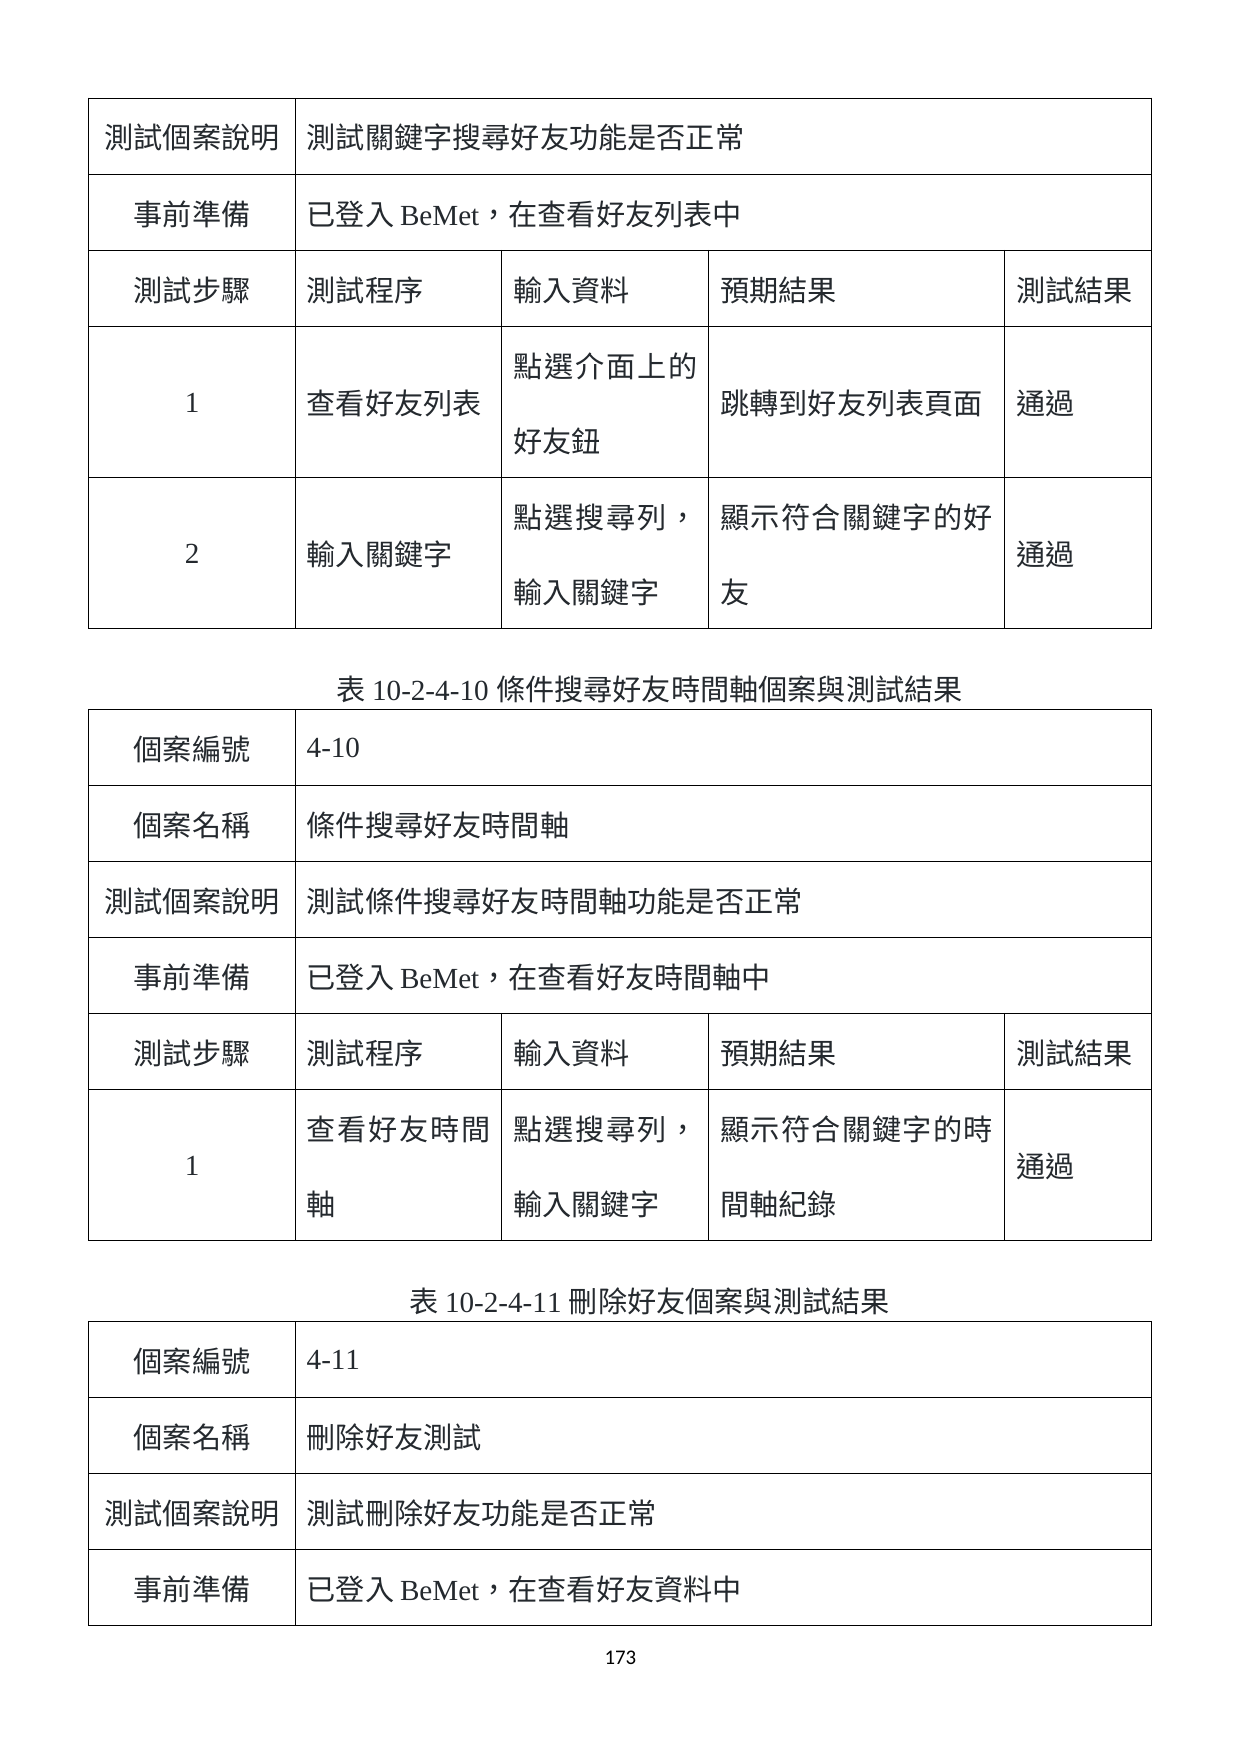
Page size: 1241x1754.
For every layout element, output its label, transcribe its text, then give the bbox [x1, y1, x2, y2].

table_cell 預期結果 [709, 251, 1004, 326]
table_cell 顯示符合關鍵字的好友 [709, 478, 1004, 628]
table_cell 事前準備 [89, 175, 295, 250]
table_cell 測試程序 [296, 1014, 501, 1089]
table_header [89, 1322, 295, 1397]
table_cell 測試步驟 [89, 251, 295, 326]
table_cell 測試個案說明 [89, 862, 295, 937]
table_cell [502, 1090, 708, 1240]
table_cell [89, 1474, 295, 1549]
table_cell 條件搜尋好友時間軸 [296, 786, 1151, 861]
table_cell 點選搜尋列，輸入關鍵字 [502, 478, 708, 628]
table_cell 個案名稱 [89, 786, 295, 861]
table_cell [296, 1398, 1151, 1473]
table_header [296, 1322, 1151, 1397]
table_cell 測試結果 [1005, 251, 1151, 326]
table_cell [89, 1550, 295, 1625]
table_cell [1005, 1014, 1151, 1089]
table_cell 已登入BeMet，在查看好友時間軸中 [296, 938, 1151, 1013]
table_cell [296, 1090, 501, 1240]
text 表 10-2-4-11 刪除好友個案與測試結果 [89, 1278, 1152, 1321]
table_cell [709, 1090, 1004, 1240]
table_cell 輸入資料 [502, 1014, 708, 1089]
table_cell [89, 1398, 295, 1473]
table_cell 查看好友列表 [296, 327, 501, 477]
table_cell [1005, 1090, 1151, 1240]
table_cell 測試條件搜尋好友時間軸功能是否正常 [296, 862, 1151, 937]
table_cell 測試程序 [296, 251, 501, 326]
table_cell 通過 [1005, 478, 1151, 628]
table_cell 輸入關鍵字 [296, 478, 501, 628]
table_cell 測試步驟 [89, 1014, 295, 1089]
table_cell 跳轉到好友列表頁面 [709, 327, 1004, 477]
table_header 4-10 [296, 710, 1151, 785]
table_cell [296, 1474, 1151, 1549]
table_header 個案編號 [89, 710, 295, 785]
table_cell 事前準備 [89, 938, 295, 1013]
table_cell 測試個案說明 [89, 99, 295, 174]
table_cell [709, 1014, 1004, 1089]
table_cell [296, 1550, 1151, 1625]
table_cell 測試關鍵字搜尋好友功能是否正常 [296, 99, 1151, 174]
table_cell 通過 [1005, 327, 1151, 477]
text 表 10-2-4-10 條件搜尋好友時間軸個案與測試結果 [89, 666, 1152, 709]
table_cell 2 [89, 478, 295, 628]
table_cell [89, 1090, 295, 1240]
table_cell 輸入資料 [502, 251, 708, 326]
table_cell 1 [89, 327, 295, 477]
table_cell 點選介面上的好友鈕 [502, 327, 708, 477]
table_cell 已登入BeMet，在查看好友列表中 [296, 175, 1151, 250]
